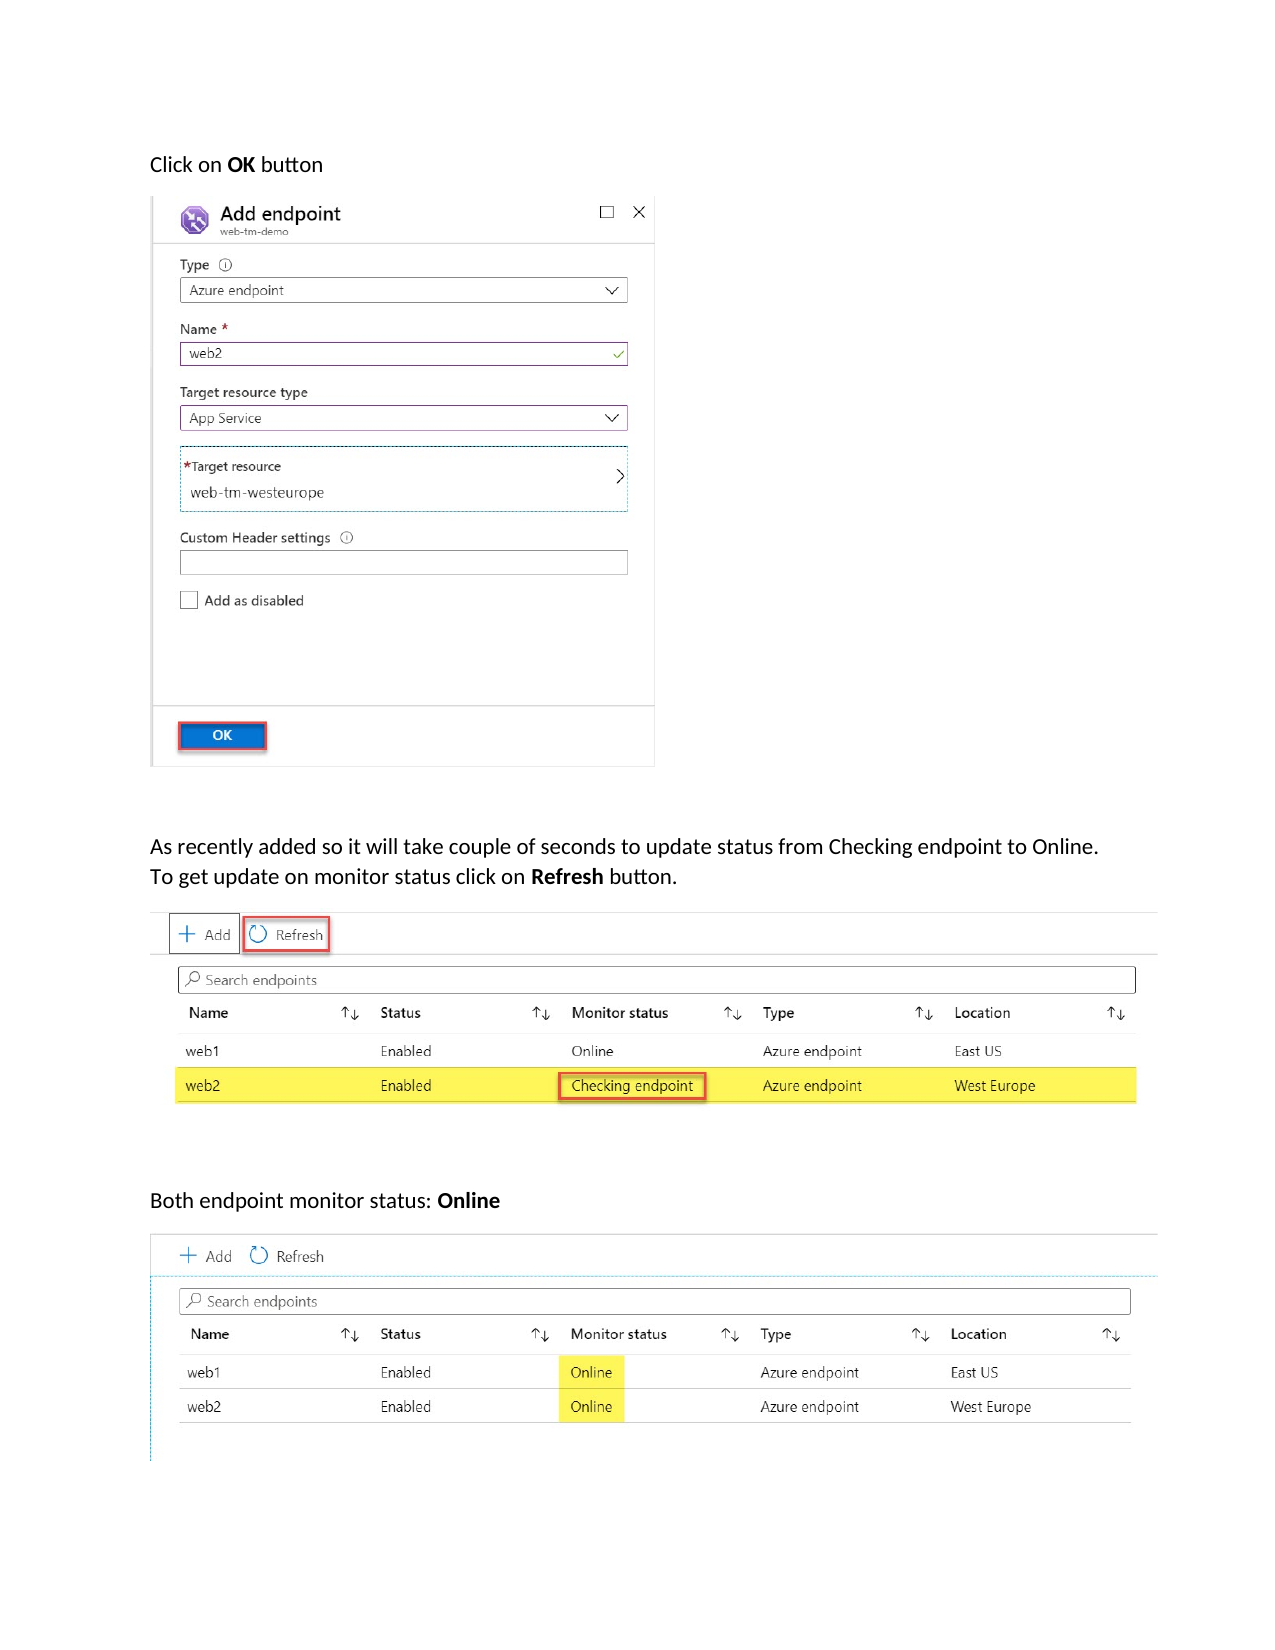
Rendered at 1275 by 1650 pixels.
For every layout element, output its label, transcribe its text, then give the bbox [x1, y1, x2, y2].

picture [150, 908, 1158, 1121]
text Both endpoint monitor status: Online [150, 1186, 1125, 1214]
picture [150, 196, 655, 767]
text Click on OK button [150, 150, 1125, 178]
picture [150, 1232, 1158, 1461]
text As recently added so it will take couple of seconds to update status from Checking endpoint to Online. To get update on monitor status click on Refresh button. [150, 832, 1125, 890]
